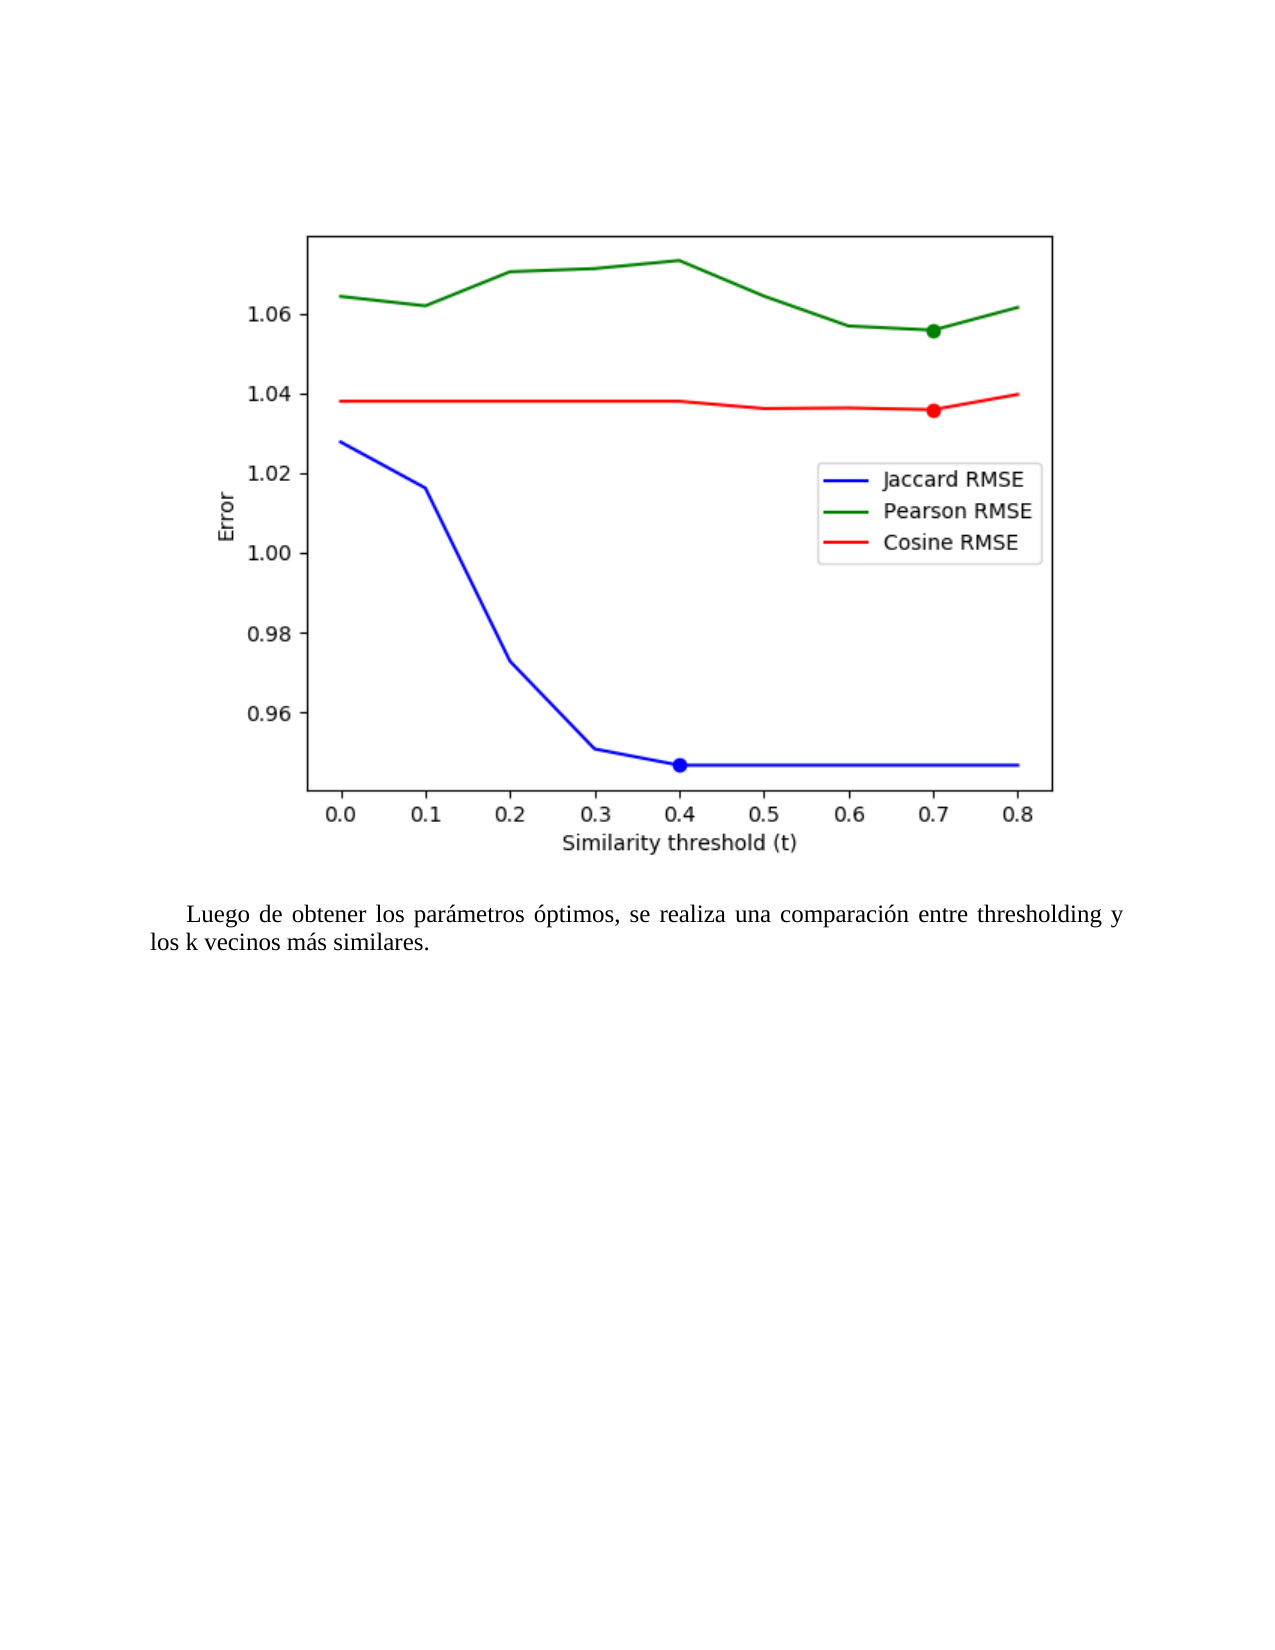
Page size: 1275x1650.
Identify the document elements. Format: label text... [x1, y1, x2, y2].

picture [187, 150, 1148, 870]
text Luego de obtener los parámetros óptimos, se realiza una comparación entre thresholding y los k vecinos más similares. [150, 899, 1125, 956]
